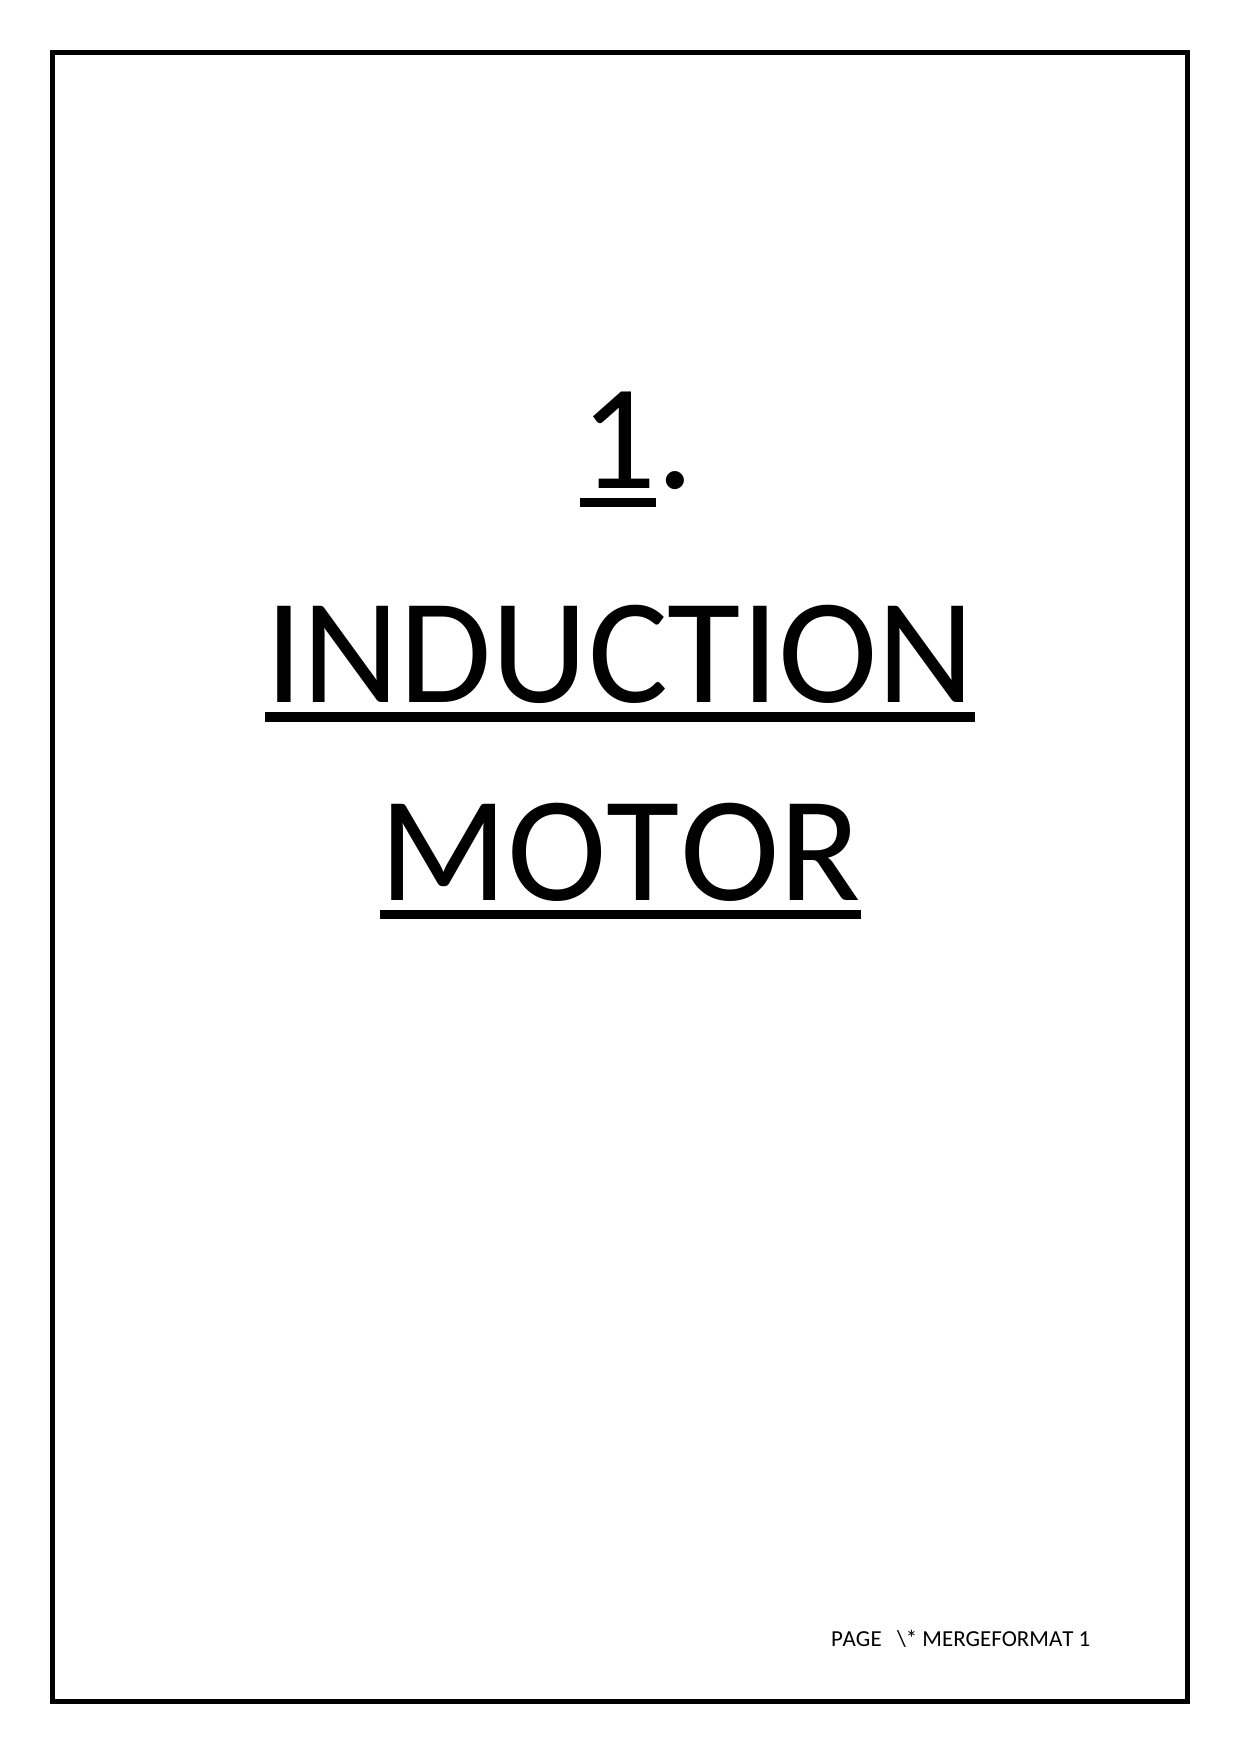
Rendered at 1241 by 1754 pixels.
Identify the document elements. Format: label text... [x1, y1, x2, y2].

text 1. [150, 343, 1090, 526]
text INDUCTION MOTOR [150, 557, 1090, 938]
